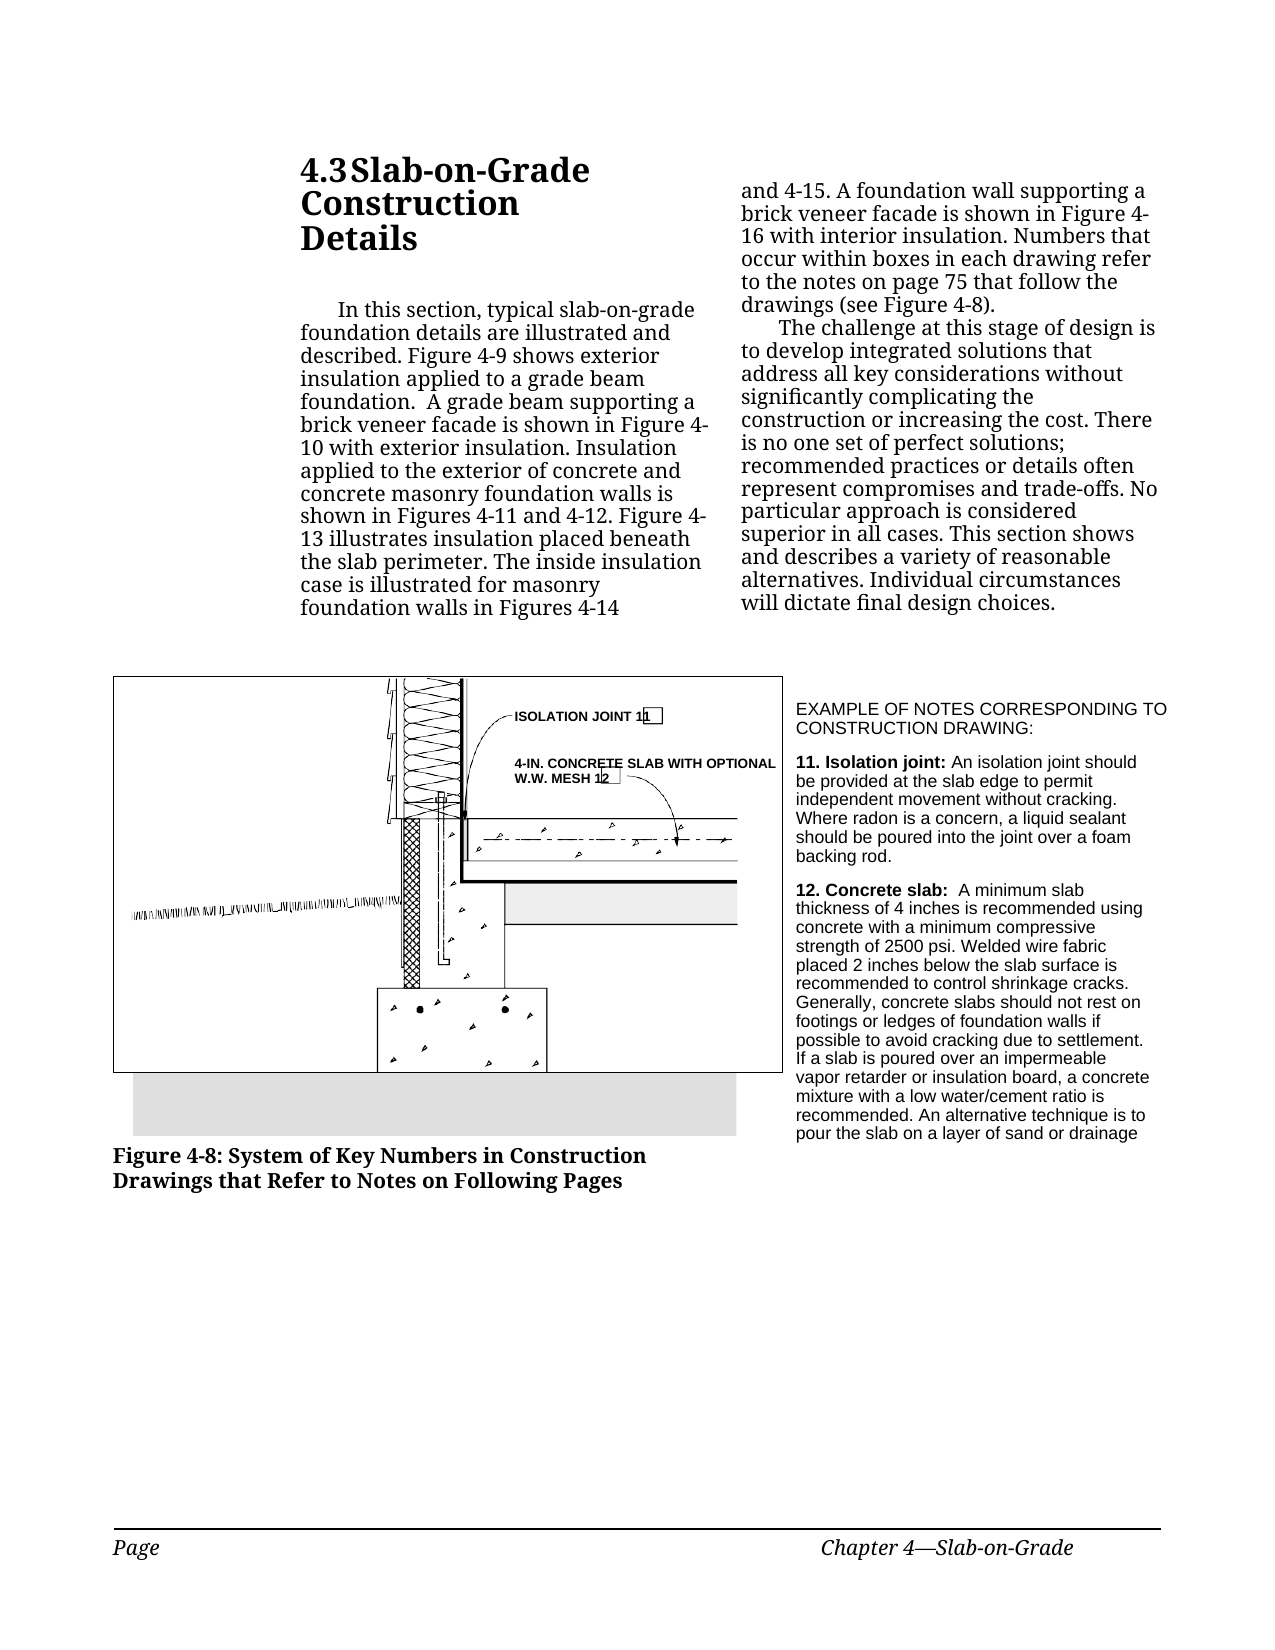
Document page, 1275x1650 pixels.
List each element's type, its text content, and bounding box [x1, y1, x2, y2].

subtitle Figure 4-8: System of Key Numbers in Construction Drawings that Refer to Notes on Following Pages [113, 1143, 704, 1193]
subtitle Slab-on-Grade Construction Details [300, 154, 616, 261]
text In this section, typical slab-on-grade foundation details are illustrated and described. Figure 4-9 shows exterior insulation applied to a grade beam foundation. A grade beam supporting a brick veneer facade is shown in Figure 4-10 with exterior insulation. Insulation applied to the exterior of concrete and concrete masonry foundation walls is shown in Figures 4-11 and 4-12. Figure 4-13 illustrates insulation placed beneath the slab perimeter. The inside insulation case is illustrated for masonry foundation walls in Figures 4-14 [300, 299, 714, 620]
text The challenge at this stage of design is to develop integrated solutions that address all key considerations without significantly complicating the construction or increasing the cost. There is no one set of perfect solutions; recommended practices or details often represent compromises and trade-offs. No particular approach is considered superior in all cases. This section shows and describes a variety of reasonable alternatives. Individual circumstances will dictate final design choices. [741, 317, 1159, 615]
picture [114, 677, 782, 1072]
text and 4-15. A foundation wall supporting a brick veneer facade is shown in Figure 4-16 with interior insulation. Numbers that occur within boxes in each drawing refer to the notes on page 75 that follow the drawings (see Figure 4-8). [741, 180, 1159, 317]
